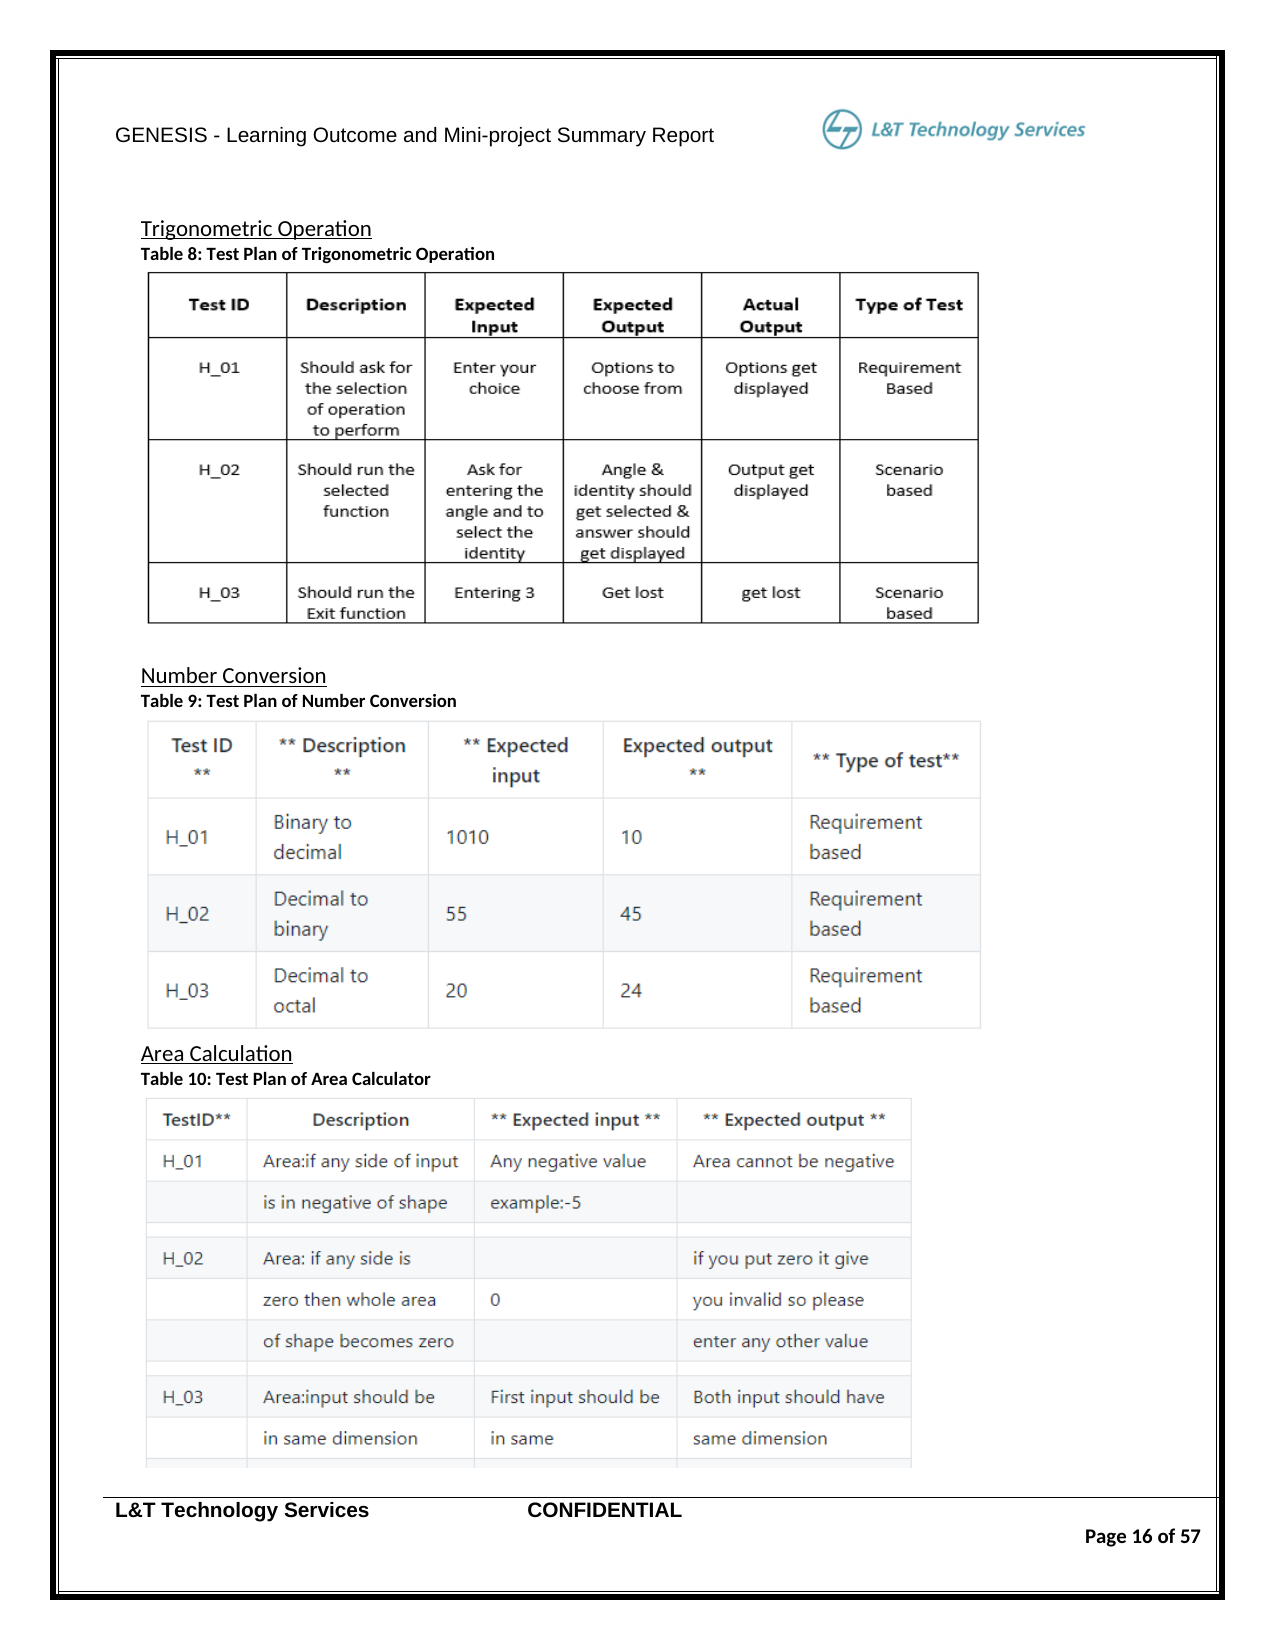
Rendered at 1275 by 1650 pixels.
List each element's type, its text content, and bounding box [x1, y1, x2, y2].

picture [140, 264, 990, 634]
text Table 9: Test Plan of Number Conversion [103, 689, 1162, 712]
text Trigonometric Operation [103, 214, 1162, 242]
picture [140, 712, 990, 1039]
picture [820, 98, 1087, 162]
text Table 8: Test Plan of Trigonometric Operation [103, 242, 1162, 265]
text Table 10: Test Plan of Area Calculator [103, 1067, 1162, 1090]
picture [140, 1090, 919, 1468]
text Number Conversion [103, 661, 1162, 689]
text Area Calculation [103, 1039, 1162, 1067]
